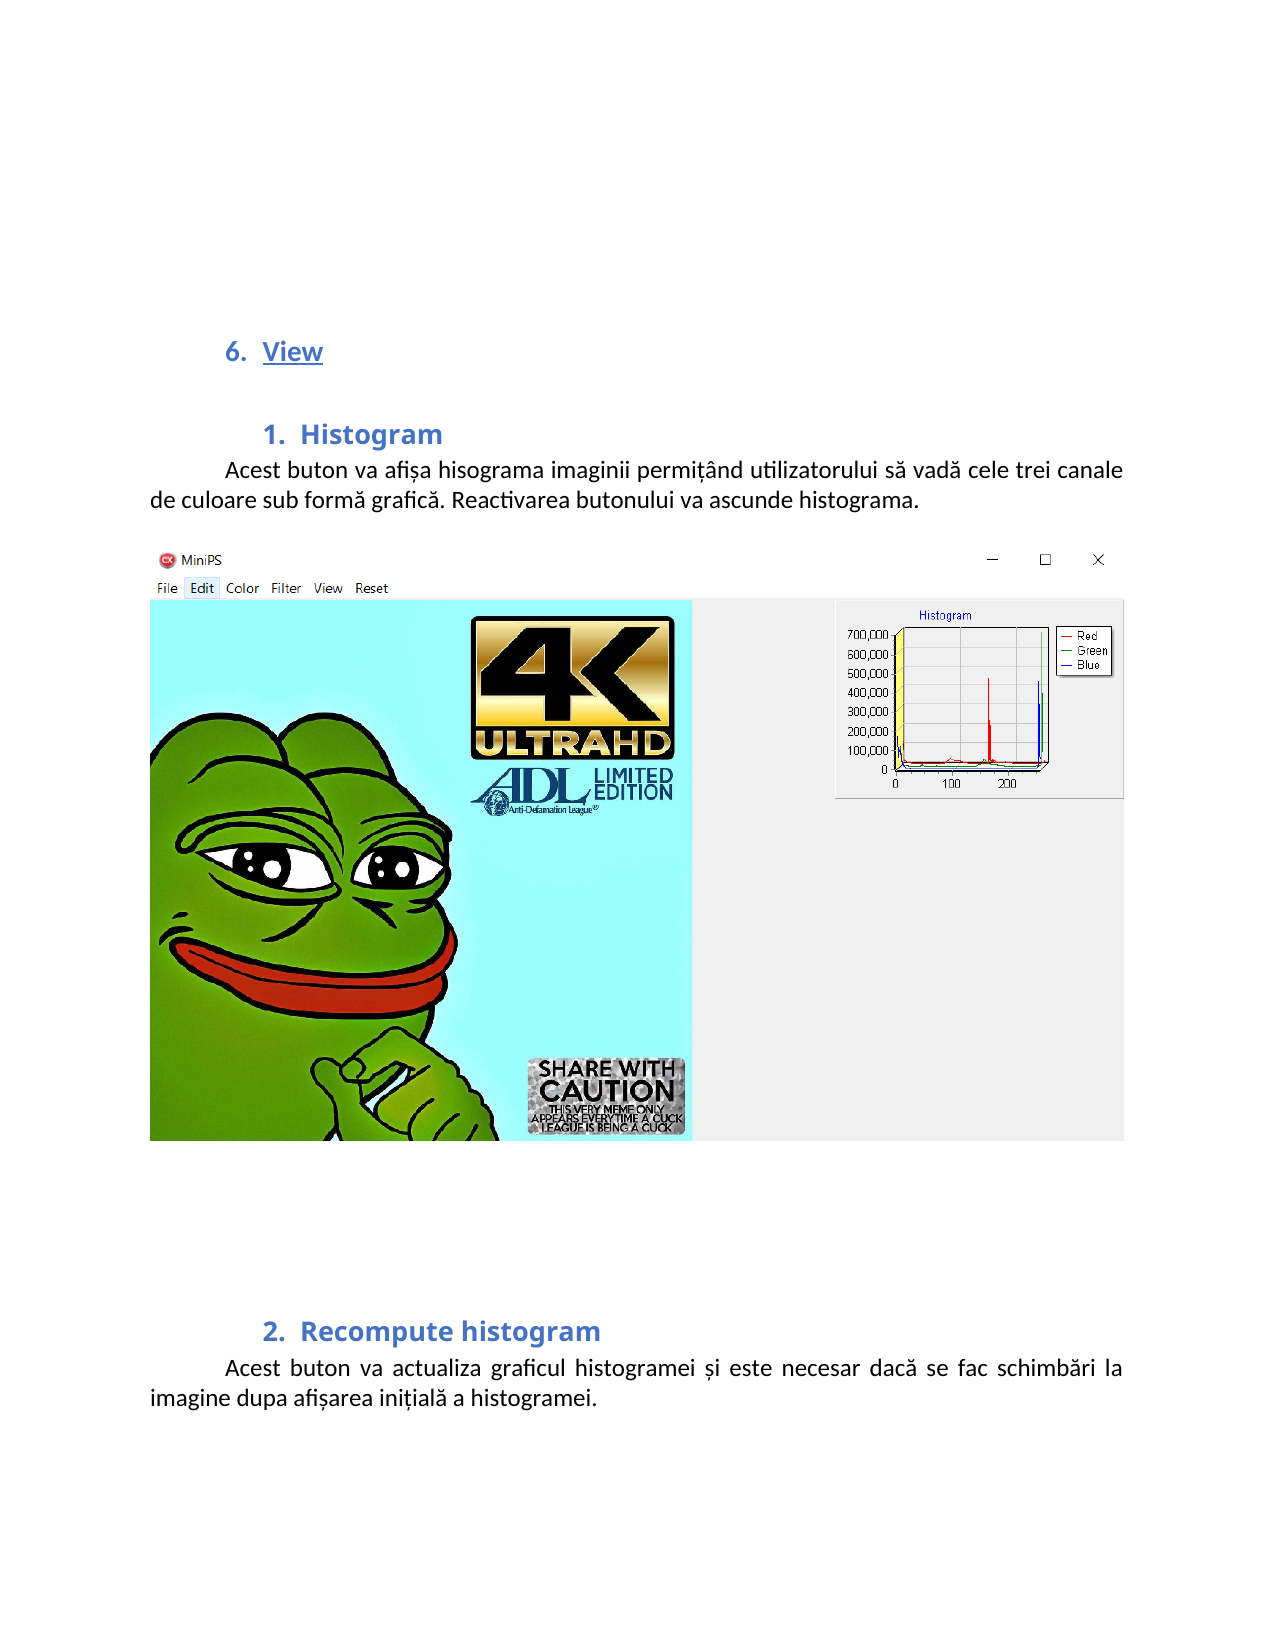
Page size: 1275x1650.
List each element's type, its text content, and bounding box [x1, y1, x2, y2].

picture [150, 546, 1124, 1141]
text Acest buton va actualiza graficul histogramei și este necesar dacă se fac schimbări la imagine dupa afișarea inițială a histogramei. [150, 1352, 1125, 1413]
subtitle Histogram [262, 415, 1125, 452]
subtitle Recompute histogram [262, 1313, 1125, 1350]
text Acest buton va afișa hisograma imaginii permițând utilizatorului să vadă cele trei canale de culoare sub formă grafică. Reactivarea butonului va ascunde histograma. [150, 454, 1125, 515]
list View [225, 333, 1125, 369]
